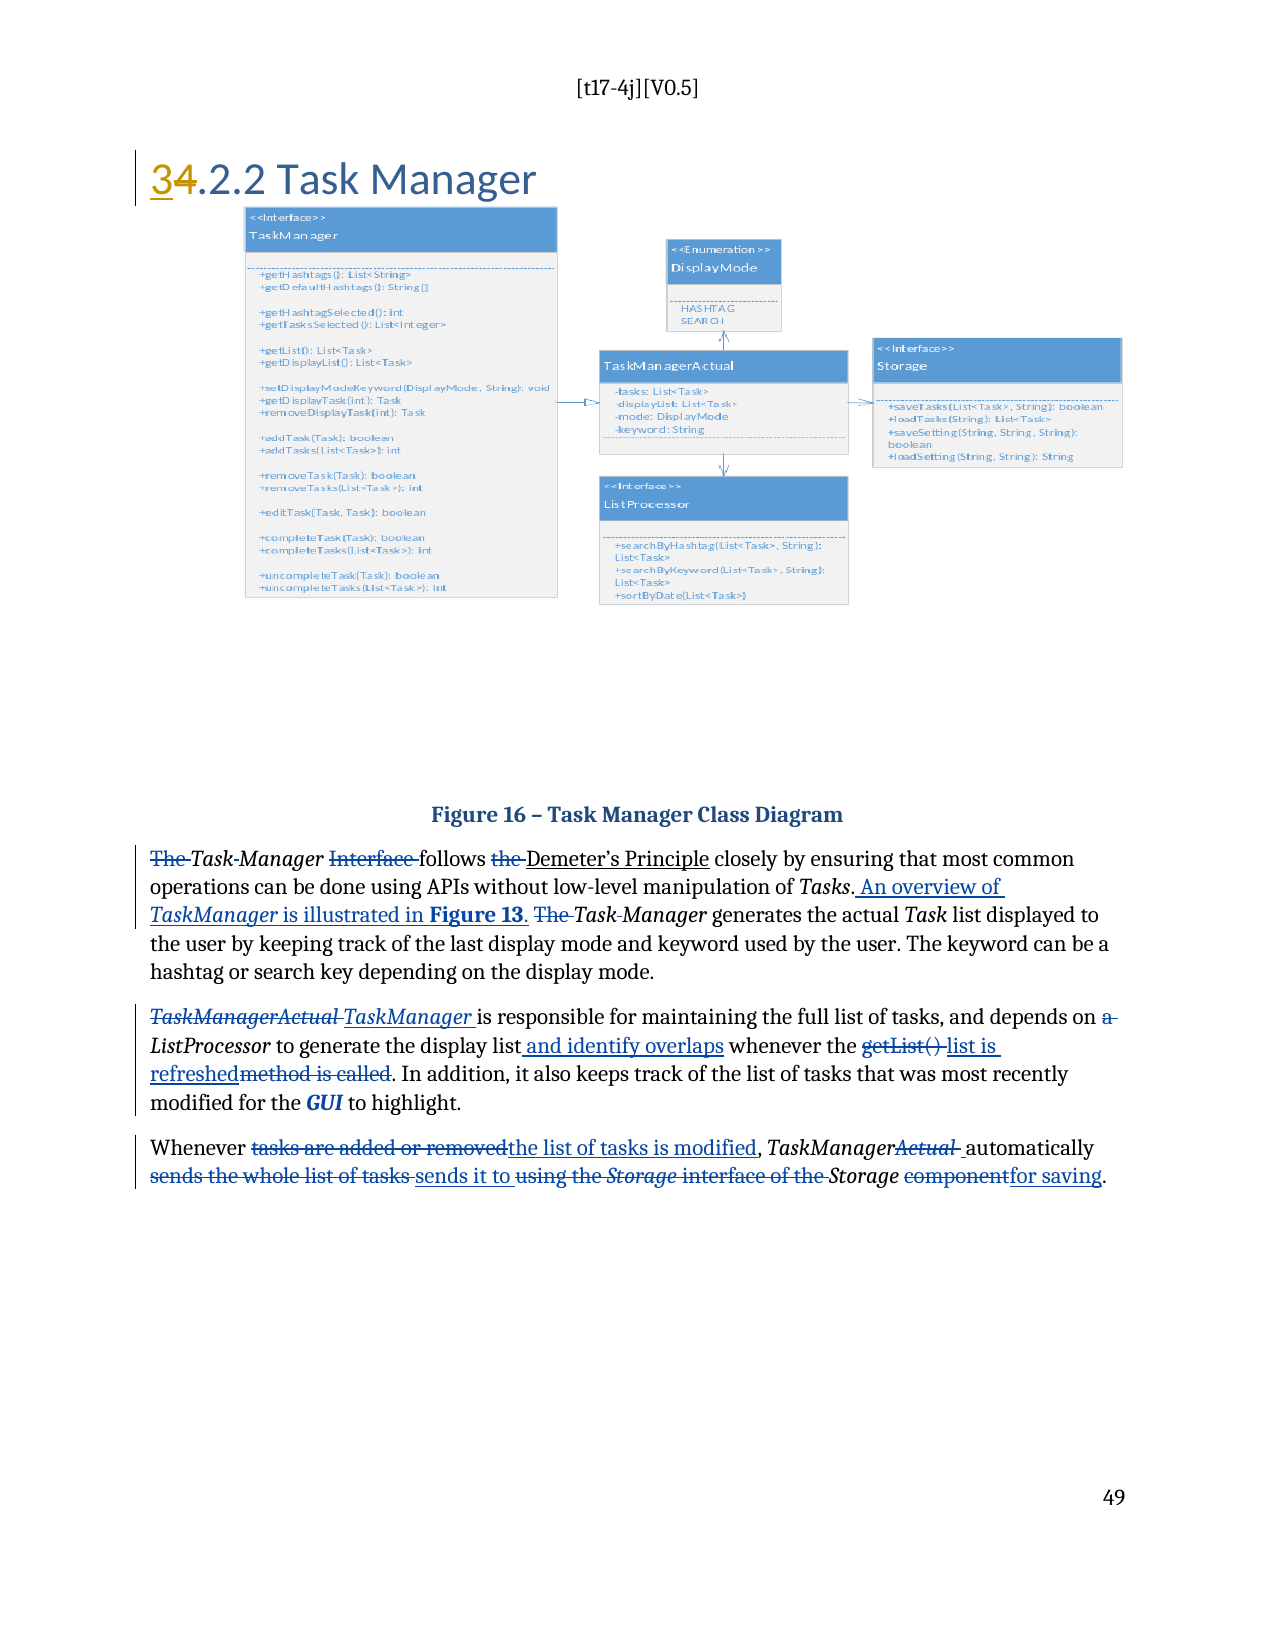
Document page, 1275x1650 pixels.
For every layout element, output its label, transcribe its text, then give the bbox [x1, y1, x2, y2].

subtitle .2.2 Task Manager [150, 150, 1125, 206]
text Whenever , TaskManagerautomatically Storage . [150, 1134, 1125, 1189]
text TaskManager follows Demeter’s Principle closely by ensuring that most common operations can be done using APIs without low-level manipulation of Tasks. TaskManager generates the actual Task list displayed to the user by keeping track of the last display mode and keyword used by the user. The keyword can be a hashtag or search key depending on the display mode. [150, 845, 1125, 985]
text is responsible for maintaining the full list of tasks, and depends on ListProcessor to generate the display list whenever the . In addition, it also keeps track of the list of tasks that was most recently modified for the GUI to highlight. [150, 1004, 1125, 1116]
